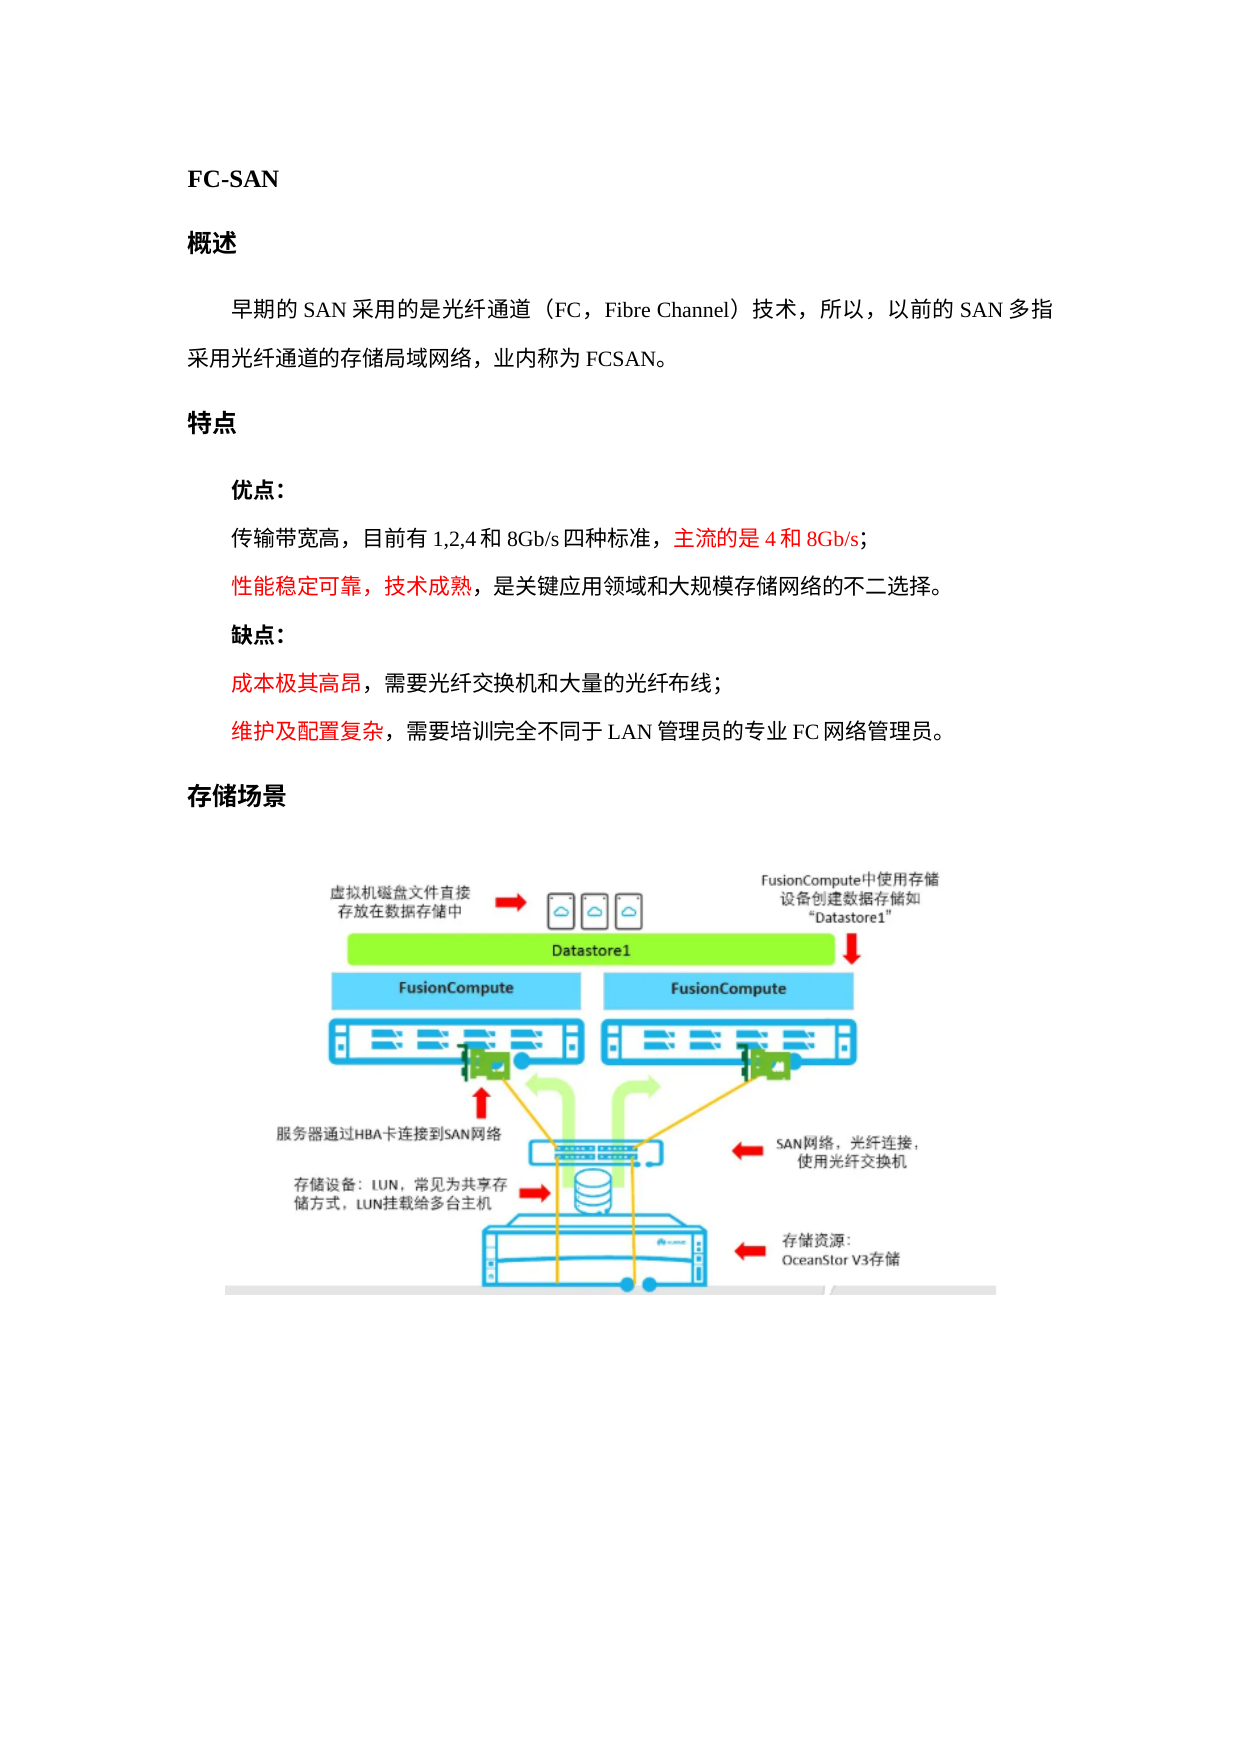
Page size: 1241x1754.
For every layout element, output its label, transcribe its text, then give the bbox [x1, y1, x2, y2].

text 传输带宽高，目前有1,2,4和8Gb/s四种标准，主流的是4和8Gb/s； [187, 521, 1053, 553]
subtitle 概述 [187, 209, 1053, 274]
text 早期的SAN采用的是光纤通道（FC，Fibre Channel）技术，所以，以前的SAN多指采用光纤通道的存储局域网络，业内称为FCSAN。 [187, 292, 1053, 373]
subtitle FC-SAN [187, 162, 1053, 194]
text 性能稳定可靠，技术成熟，是关键应用领域和大规模存储网络的不二选择。 [187, 569, 1053, 601]
text 维护及配置复杂，需要培训完全不同于LAN管理员的专业FC网络管理员。 [187, 714, 1053, 746]
text 优点： [187, 472, 1053, 505]
text 缺点： [187, 617, 1053, 650]
subtitle 特点 [187, 389, 1053, 454]
picture [225, 845, 1016, 1295]
subtitle 存储场景 [187, 762, 1053, 827]
text 成本极其高昂，需要光纤交换机和大量的光纤布线； [187, 666, 1053, 698]
